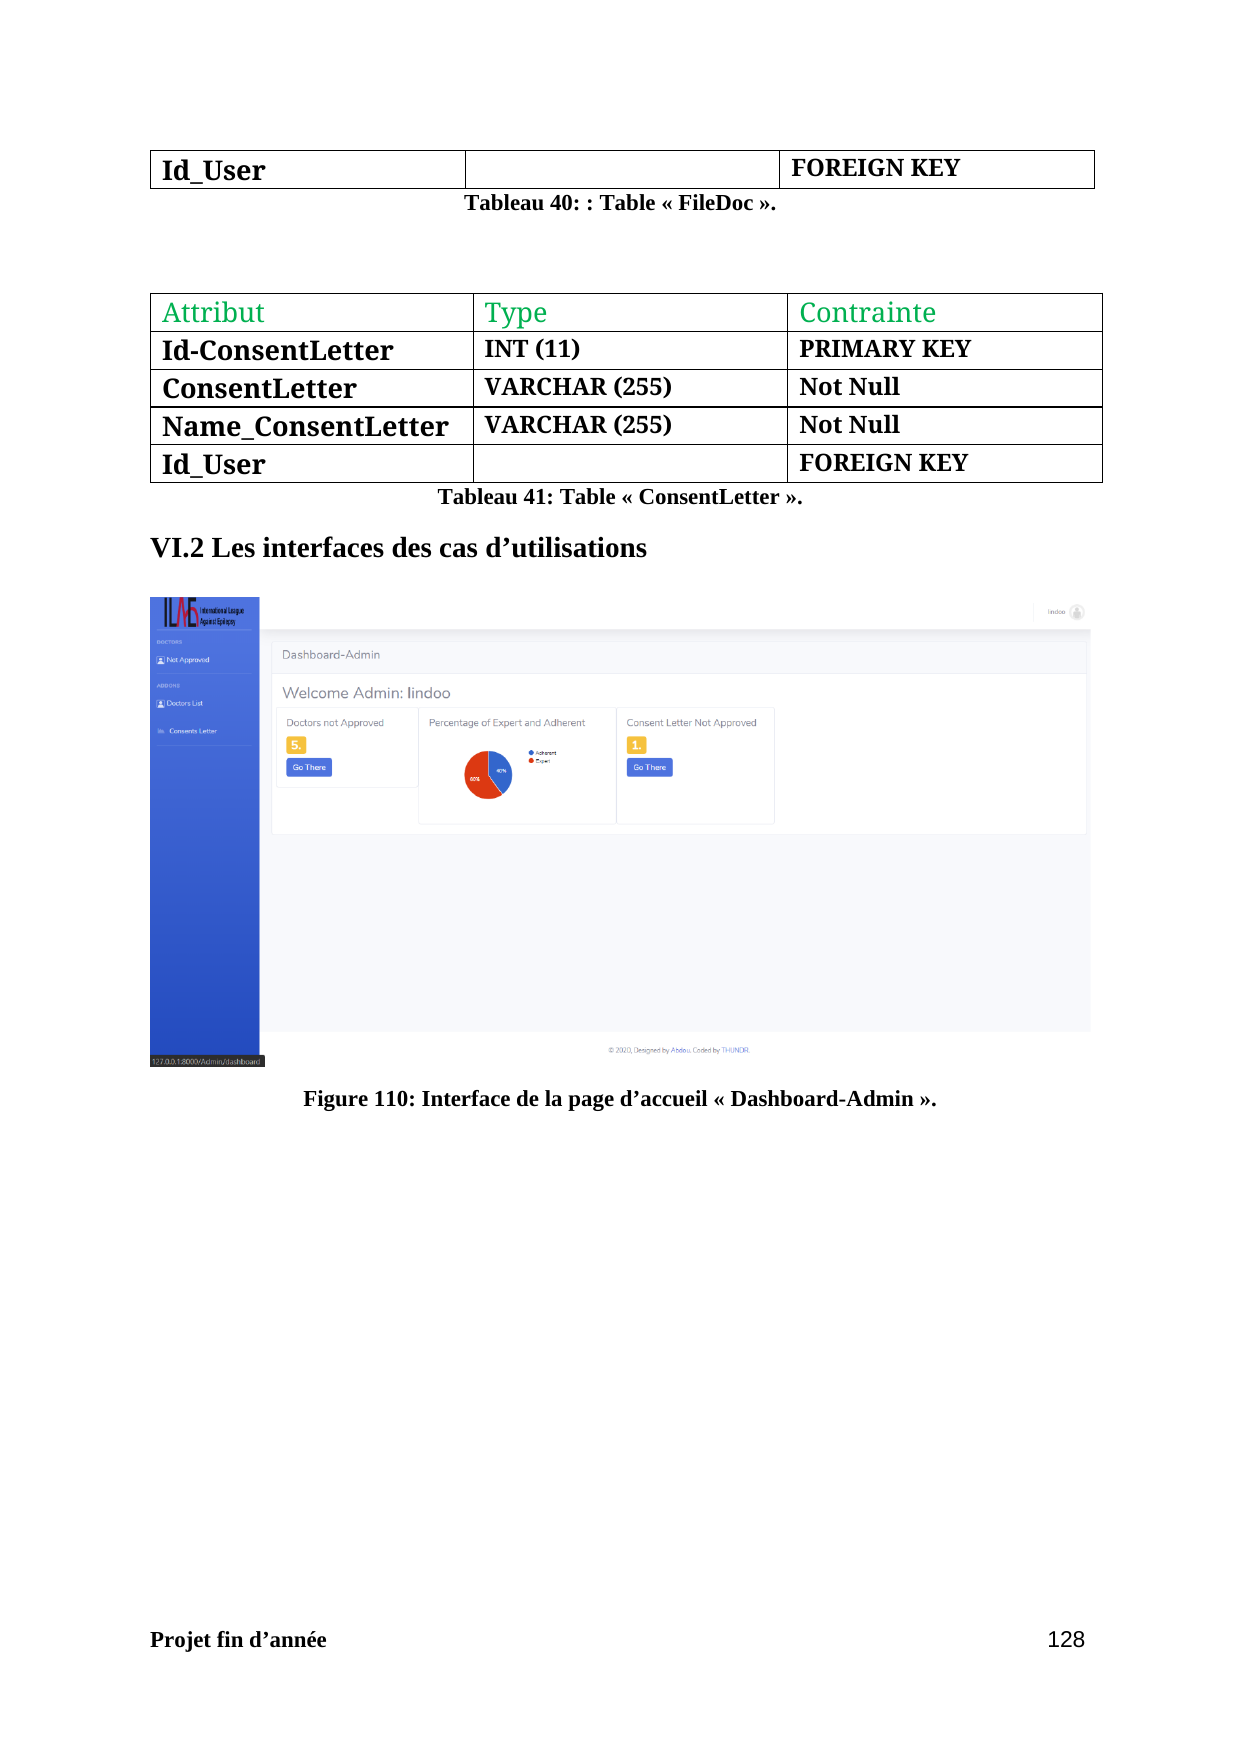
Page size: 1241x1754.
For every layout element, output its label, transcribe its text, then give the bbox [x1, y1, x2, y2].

table_cell Not Null [788, 370, 1102, 406]
table_cell Not Null [788, 408, 1102, 444]
table_cell Name_ConsentLetter [151, 408, 473, 444]
table_cell Id_User [151, 151, 465, 188]
table_cell PRIMARY KEY [788, 332, 1102, 368]
table_cell [474, 445, 787, 482]
table_cell [466, 151, 779, 188]
table_header Attribut [151, 294, 473, 331]
text Tableau 41: Table « ConsentLetter ». [150, 483, 1090, 509]
table_cell INT (11) [474, 332, 787, 368]
table_cell FOREIGN KEY [780, 151, 1094, 188]
text Tableau 40: : Table « FileDoc ». [150, 189, 1090, 215]
table_cell ConsentLetter [151, 370, 473, 406]
table_header Type [474, 294, 787, 331]
text Figure 110: Interface de la page d’accueil « Dashboard-Admin ». [150, 1085, 1090, 1111]
subtitle VI.2 Les interfaces des cas d’utilisations [150, 530, 1090, 564]
picture [150, 597, 1091, 1067]
table_header Contrainte [788, 294, 1102, 331]
table_cell Id-ConsentLetter [151, 332, 473, 368]
table_cell VARCHAR (255) [474, 408, 787, 444]
table_cell FOREIGN KEY [788, 445, 1102, 482]
table_cell VARCHAR (255) [474, 370, 787, 406]
table_cell Id_User [151, 445, 473, 482]
